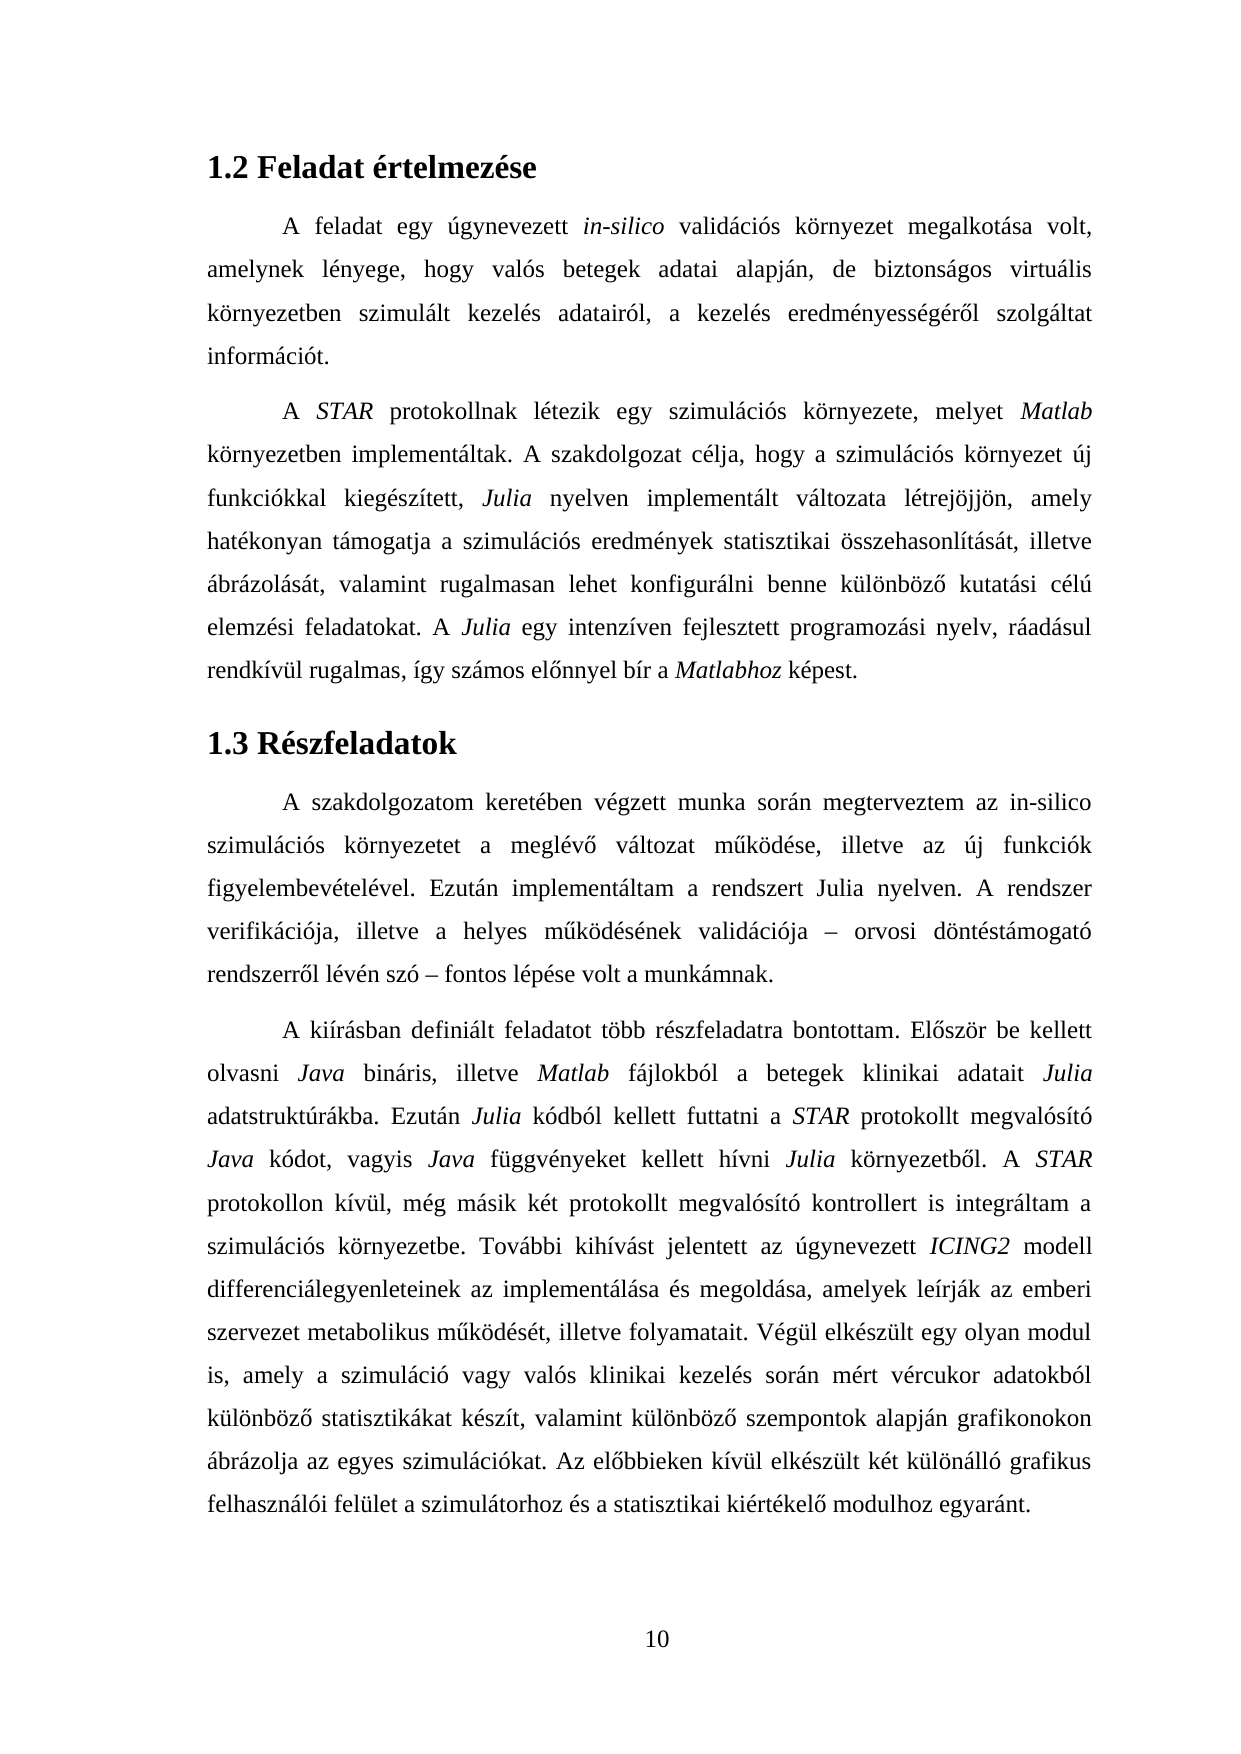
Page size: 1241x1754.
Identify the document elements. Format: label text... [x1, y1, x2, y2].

subtitle Feladat értelmezése [207, 148, 1092, 186]
text A feladat egy úgynevezett in-silico validációs környezet megalkotása volt, amelynek lényege, hogy valós betegek adatai alapján, de biztonságos virtuális környezetben szimulált kezelés adatairól, a kezelés eredményességéről szolgáltat információt. [207, 211, 1092, 369]
text A STAR protokollnak létezik egy szimulációs környezete, melyet Matlab környezetben implementáltak. A szakdolgozat célja, hogy a szimulációs környezet új funkciókkal kiegészített, Julia nyelven implementált változata létrejöjjön, amely hatékonyan támogatja a szimulációs eredmények statisztikai összehasonlítását, illetve ábrázolását, valamint rugalmasan lehet konfigurálni benne különböző kutatási célú elemzési feladatokat. A Julia egy intenzíven fejlesztett programozási nyelv, ráadásul rendkívül rugalmas, így számos előnnyel bír a Matlabhoz képest. [207, 396, 1092, 684]
text A kiírásban definiált feladatot több részfeladatra bontottam. Először be kellett olvasni Java bináris, illetve Matlab fájlokból a betegek klinikai adatait Julia adatstruktúrákba. Ezután Julia kódból kellett futtatni a STAR protokollt megvalósító Java kódot, vagyis Java függvényeket kellett hívni Julia környezetből. A STAR protokollon kívül, még másik két protokollt megvalósító kontrollert is integráltam a szimulációs környezetbe. További kihívást jelentett az úgynevezett ICING2 modell differenciálegyenleteinek az implementálása és megoldása, amelyek leírják az emberi szervezet metabolikus működését, illetve folyamatait. Végül elkészült egy olyan modul is, amely a szimuláció vagy valós klinikai kezelés során mért vércukor adatokból különböző statisztikákat készít, valamint különböző szempontok alapján grafikonokon ábrázolja az egyes szimulációkat. Az előbbieken kívül elkészült két különálló grafikus felhasználói felület a szimulátorhoz és a statisztikai kiértékelő modulhoz egyaránt. [207, 1015, 1092, 1518]
text A szakdolgozatom keretében végzett munka során megterveztem az in-silico szimulációs környezetet a meglévő változat működése, illetve az új funkciók figyelembevételével. Ezután implementáltam a rendszert Julia nyelven. A rendszer verifikációja, illetve a helyes működésének validációja – orvosi döntéstámogató rendszerről lévén szó – fontos lépése volt a munkámnak. [207, 787, 1092, 988]
subtitle Részfeladatok [207, 723, 1092, 762]
